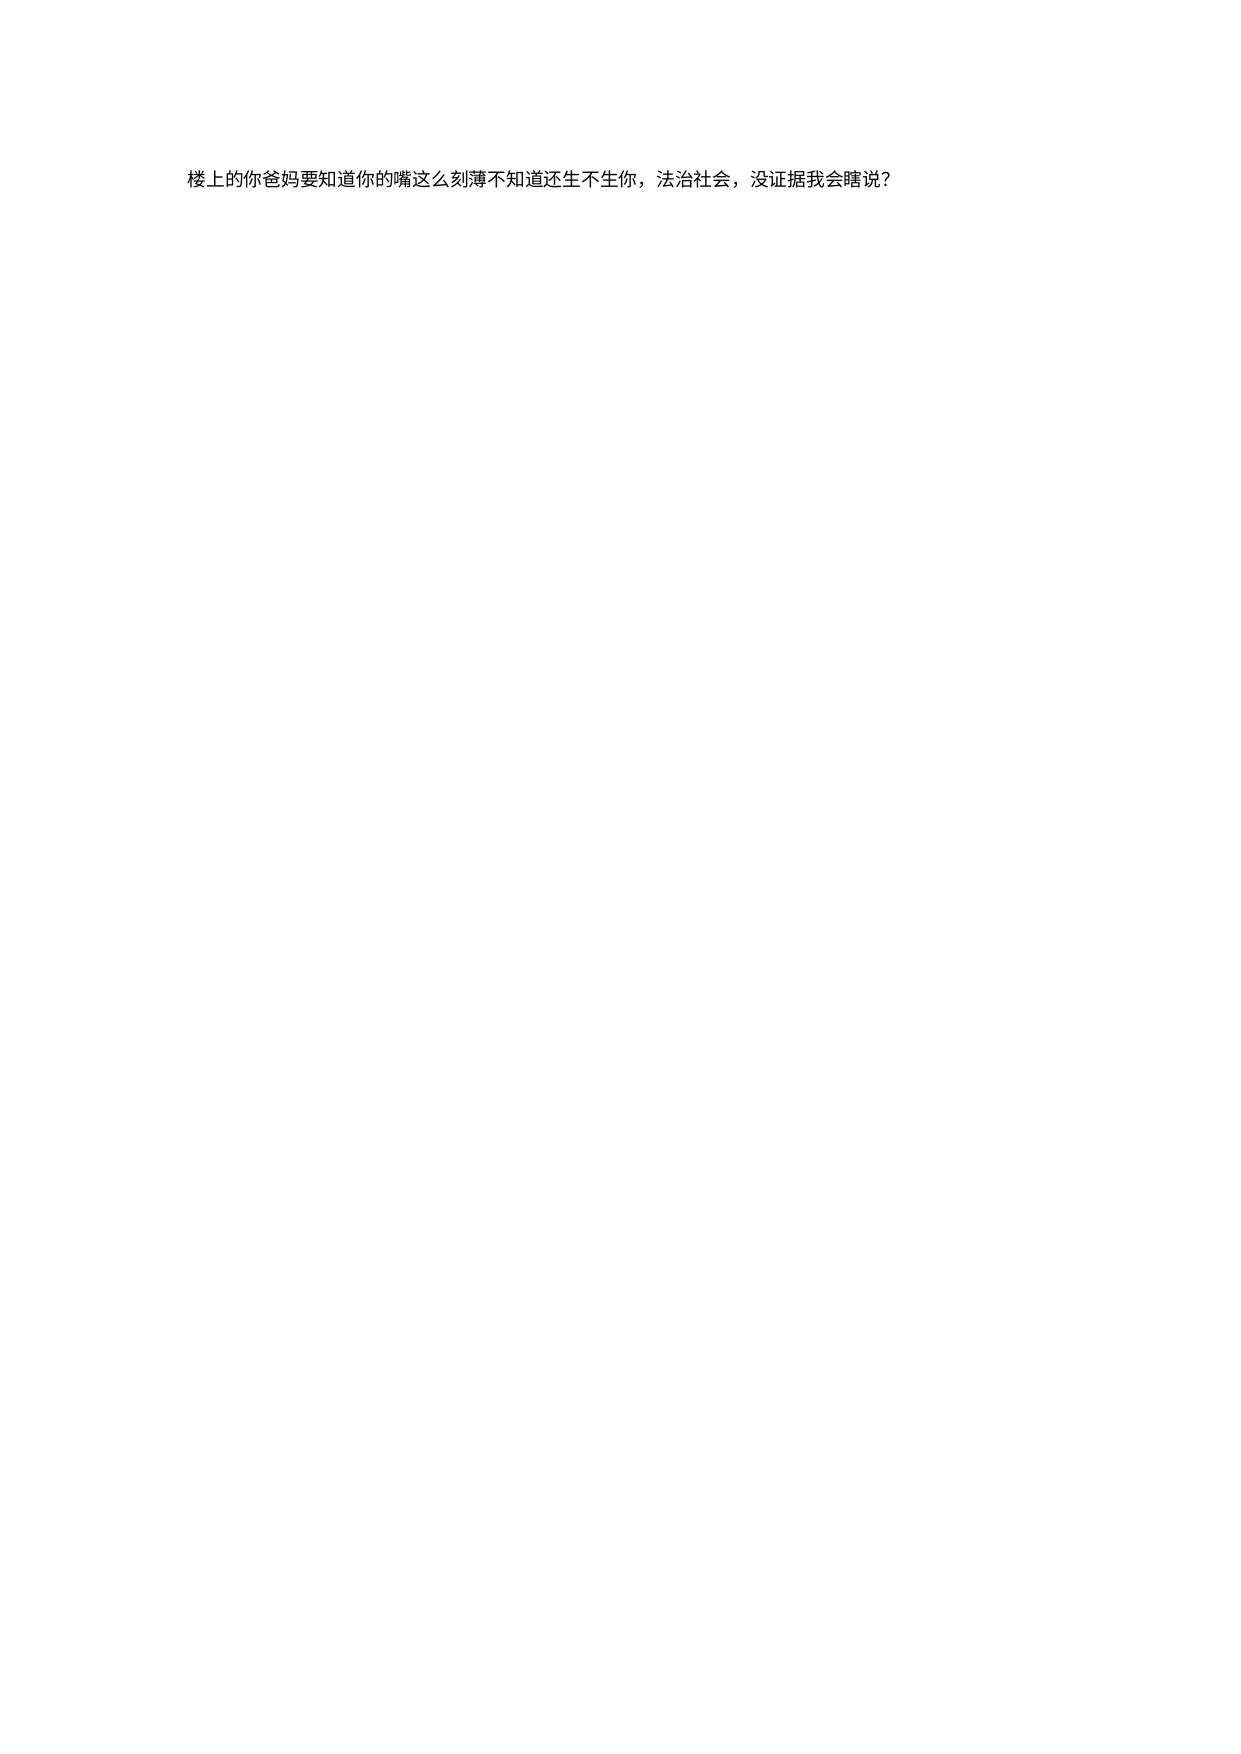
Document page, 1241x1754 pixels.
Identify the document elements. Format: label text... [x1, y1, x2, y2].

text 楼上的你爸妈要知道你的嘴这么刻薄不知道还生不生你，法治社会，没证据我会瞎说？ [187, 162, 1053, 194]
